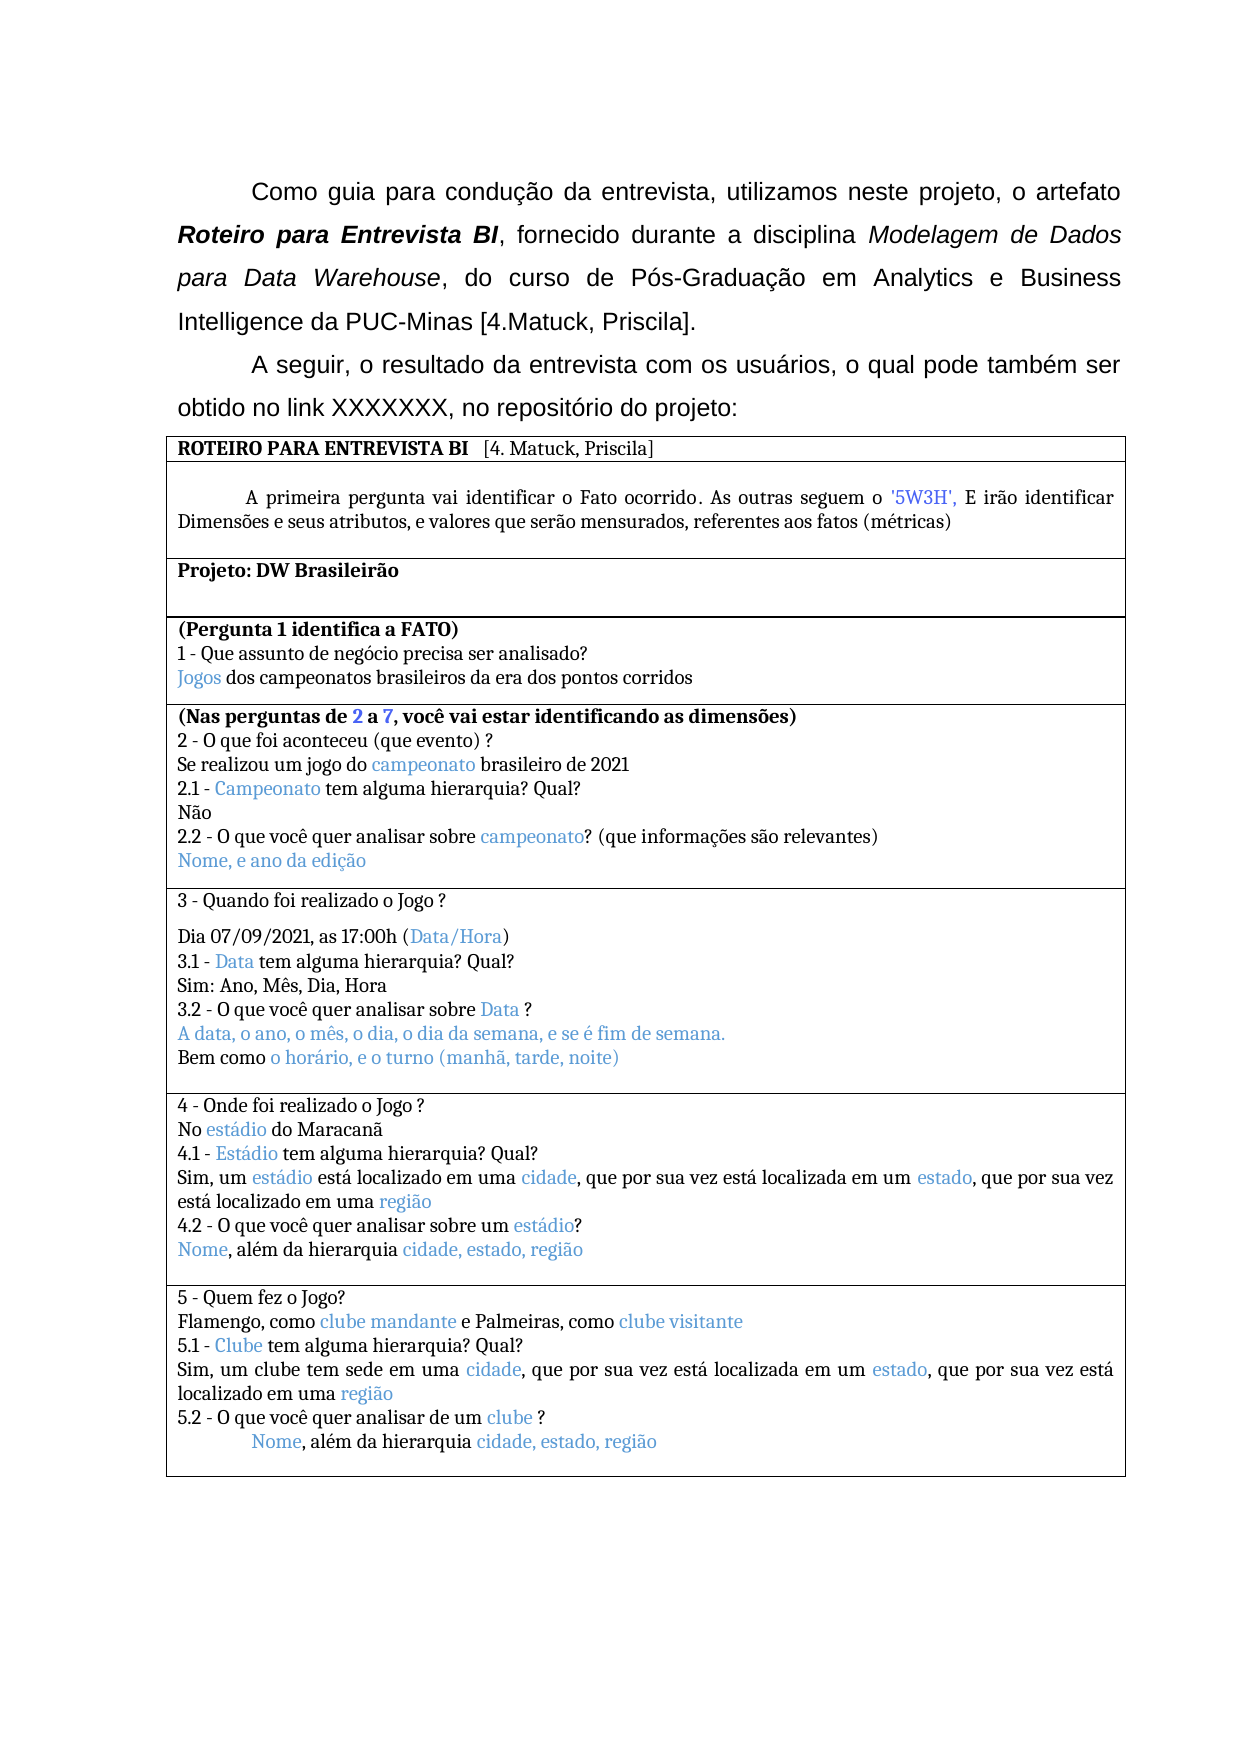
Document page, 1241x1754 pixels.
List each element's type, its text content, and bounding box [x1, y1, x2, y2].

text A seguir, o resultado da entrevista com os usuários, o qual pode também ser obtido no link XXXXXXX, no repositório do projeto: [177, 350, 1122, 422]
table_header ROTEIRO PARA ENTREVISTA BI [4. Matuck, Priscila] [167, 437, 1125, 461]
table_cell 5 - Quem fez o Jogo? Flamengo, como clube mandante e Palmeiras, como clube visitante 5.1 - Clube tem alguma hierarquia? Qual? Sim, um clube tem sede em uma cidade, que por sua vez está localizada em um estado, que por sua vez está localizado em uma região 5.2 - O que você quer analisar de um clube ? Nome, além da hierarquia cidade, estado, região [167, 1286, 1125, 1476]
table_cell A primeira pergunta vai identificar o Fato ocorrido. As outras seguem o '5W3H', E irão identificar Dimensões e seus atributos, e valores que serão mensurados, referentes aos fatos (métricas) [167, 462, 1125, 558]
table_cell 4 - Onde foi realizado o Jogo ? No estádio do Maracanã 4.1 - Estádio tem alguma hierarquia? Qual? Sim, um estádio está localizado em uma cidade, que por sua vez está localizada em um estado, que por sua vez está localizado em uma região 4.2 - O que você quer analisar sobre um estádio? Nome, além da hierarquia cidade, estado, região [167, 1094, 1125, 1284]
table_cell (Pergunta 1 identifica a FATO) 1 - Que assunto de negócio precisa ser analisado? Jogos dos campeonatos brasileiros da era dos pontos corridos [167, 618, 1125, 704]
table_cell 3 - Quando foi realizado o Jogo ? Dia 07/09/2021, as 17:00h (Data/Hora) 3.1 - Data tem alguma hierarquia? Qual? Sim: Ano, Mês, Dia, Hora 3.2 - O que você quer analisar sobre Data ? A data, o ano, o mês, o dia, o dia da semana, e se é fim de semana. Bem como o horário, e o turno (manhã, tarde, noite) [167, 889, 1125, 1093]
table_cell (Nas perguntas de 2 a 7, você vai estar identificando as dimensões) 2 - O que foi aconteceu (que evento) ? Se realizou um jogo do campeonato brasileiro de 2021 2.1 - Campeonato tem alguma hierarquia? Qual? Não 2.2 - O que você quer analisar sobre campeonato? (que informações são relevantes) Nome, e ano da edição [167, 705, 1125, 887]
table_cell Projeto: DW Brasileirão [167, 559, 1125, 616]
text Como guia para condução da entrevista, utilizamos neste projeto, o artefato Roteiro para Entrevista BI, fornecido durante a disciplina Modelagem de Dados para Data Warehouse, do curso de Pós-Graduação em Analytics e Business Intelligence da PUC-Minas [4.Matuck, Priscila]. [177, 177, 1122, 335]
